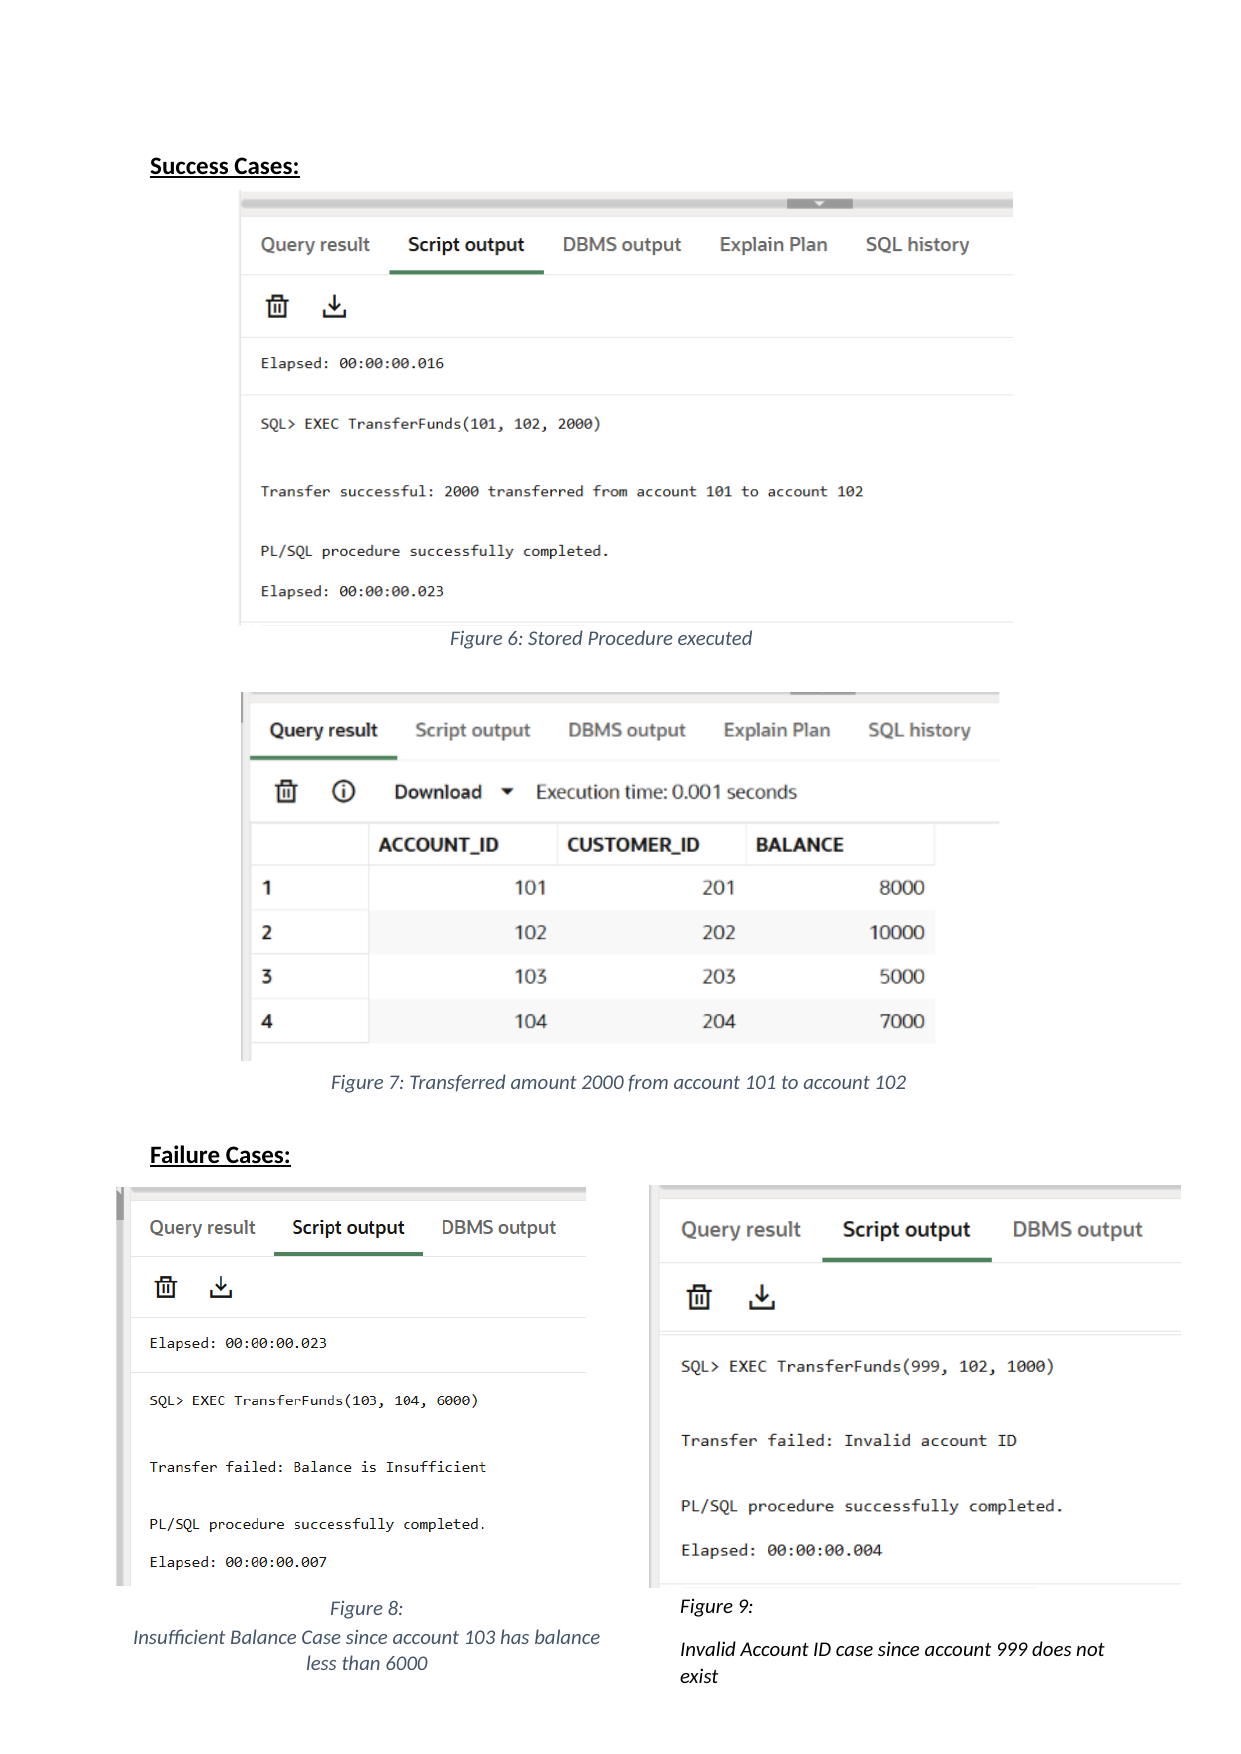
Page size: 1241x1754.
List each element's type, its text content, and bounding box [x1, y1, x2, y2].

picture [238, 190, 1013, 625]
picture [241, 692, 1000, 1061]
picture [116, 1187, 587, 1586]
text Success Cases: [150, 150, 1090, 181]
text Failure Cases: [150, 1139, 1090, 1170]
picture [649, 1185, 1181, 1588]
